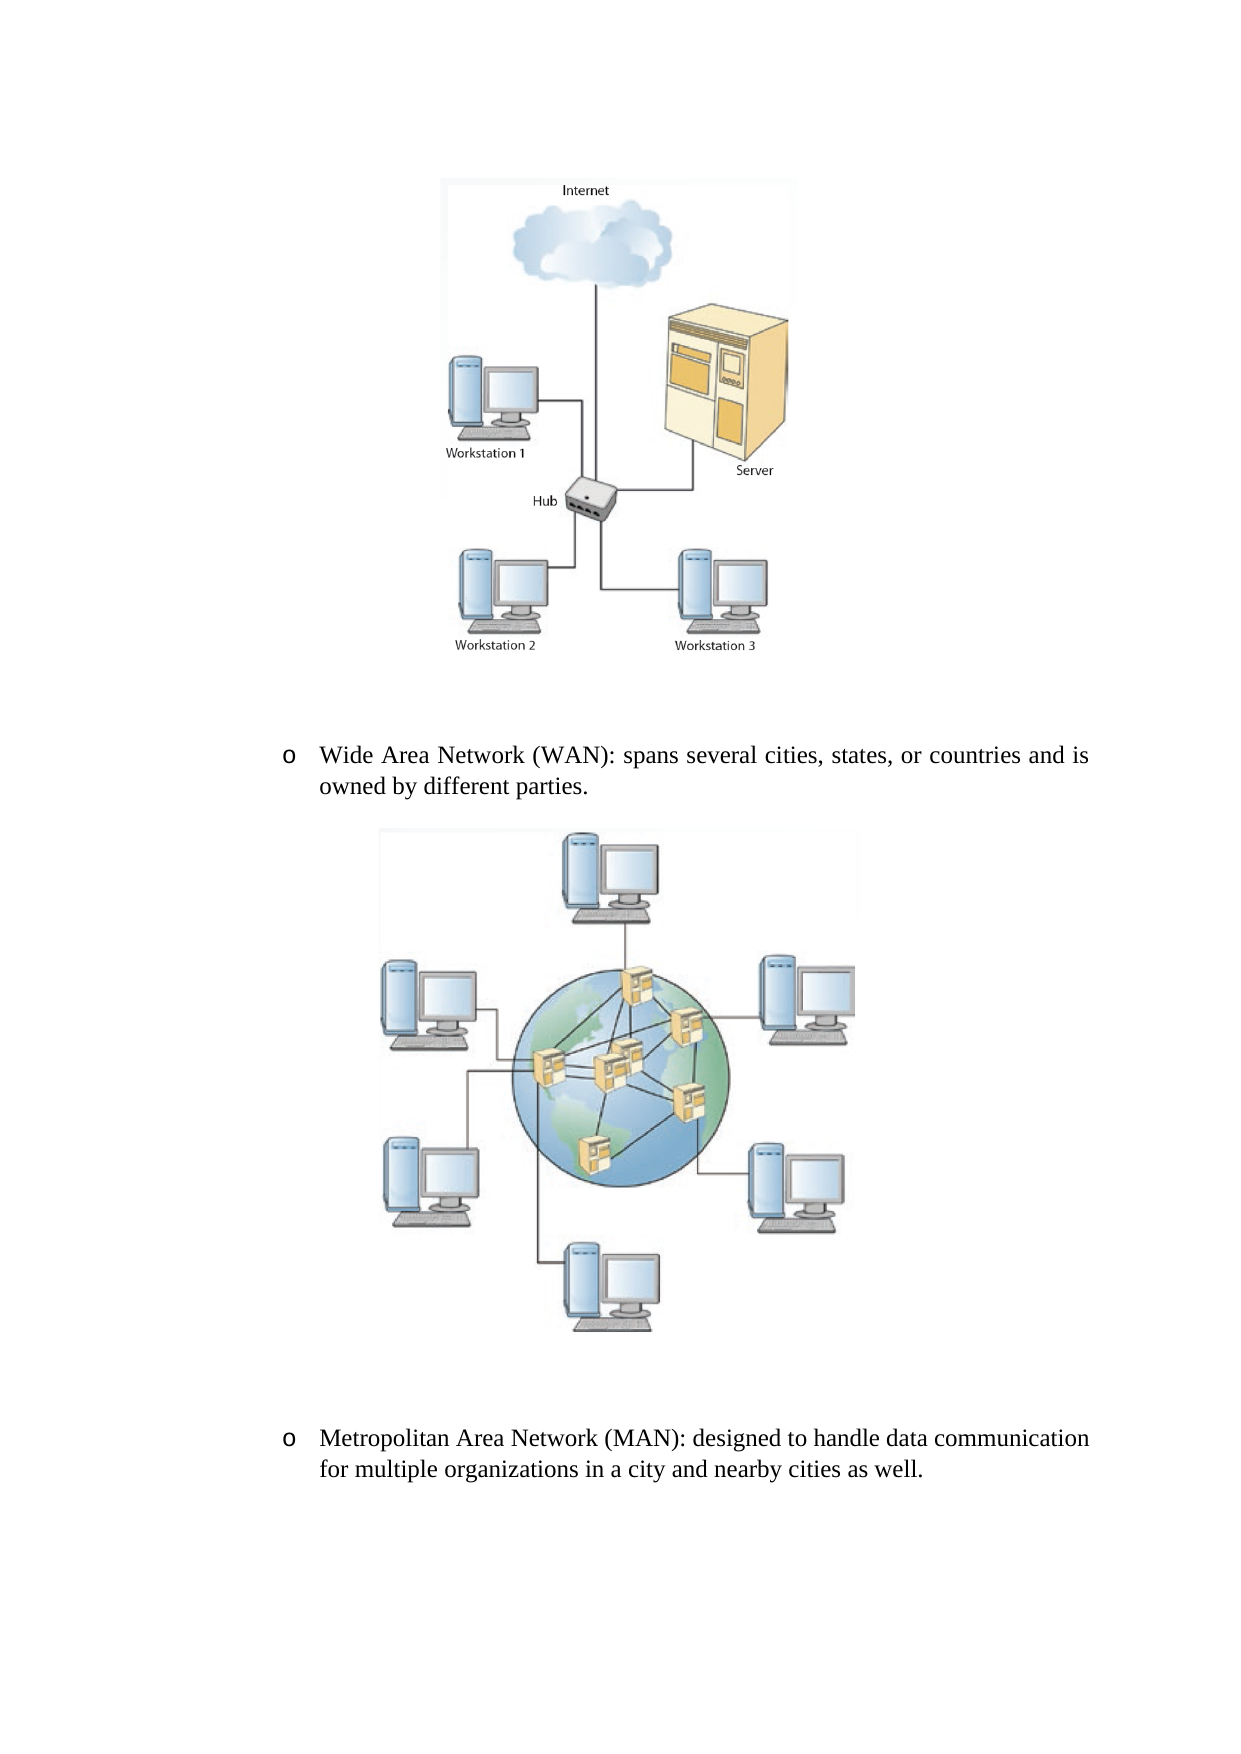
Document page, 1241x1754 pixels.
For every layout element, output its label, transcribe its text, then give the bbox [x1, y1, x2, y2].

list Metropolitan Area Network (MAN): designed to handle data communication for multiple organizations in a city and nearby cities as well. [282, 1423, 1090, 1483]
list Wide Area Network (WAN): spans several cities, states, or countries and is owned by different parties. [282, 740, 1090, 800]
picture [440, 178, 800, 654]
picture [378, 828, 862, 1337]
